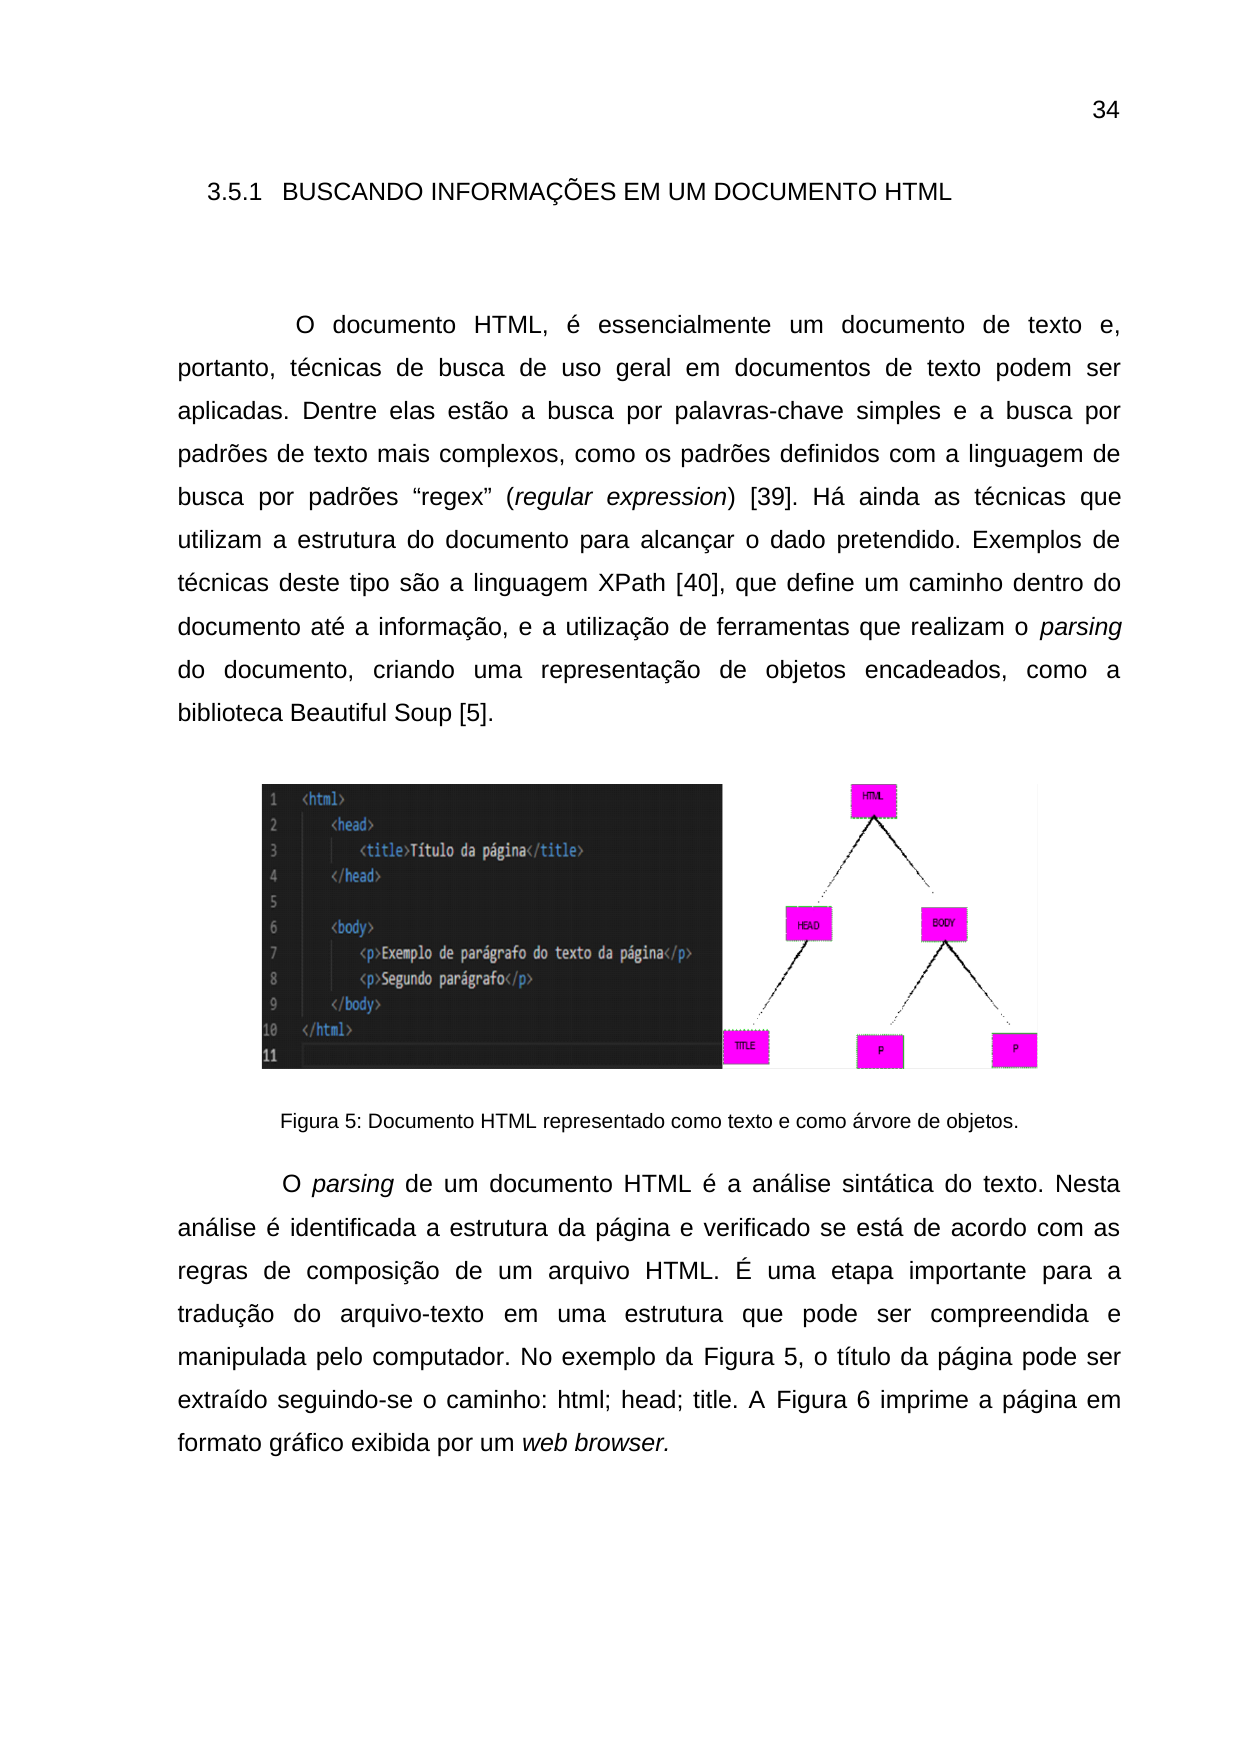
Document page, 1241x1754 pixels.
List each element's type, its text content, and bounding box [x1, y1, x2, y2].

text Figura 5: Documento HTML representado como texto e como árvore de objetos. [177, 1108, 1122, 1132]
text O documento HTML, é essencialmente um documento de texto e, portanto, técnicas de busca de uso geral em documentos de texto podem ser aplicadas. Dentre elas estão a busca por palavras-chave simples e a busca por padrões de texto mais complexos, como os padrões definidos com a linguagem de busca por padrões “regex” (regular expression) [39]. Há ainda as técnicas que utilizam a estrutura do documento para alcançar o dado pretendido. Exemplos de técnicas deste tipo são a linguagem XPath [40], que define um caminho dentro do documento até a informação, e a utilização de ferramentas que realizam o parsing do documento, criando uma representação de objetos encadeados, como a biblioteca Beautiful Soup [5]. [177, 310, 1122, 727]
picture [261, 784, 1038, 1069]
text O parsing de um documento HTML é a análise sintática do texto. Nesta análise é identificada a estrutura da página e verificado se está de acordo com as regras de composição de um arquivo HTML. É uma etapa importante para a tradução do arquivo-texto em uma estrutura que pode ser compreendida e manipulada pelo computador. No exemplo da Figura 5, o título da página pode ser extraído seguindo-se o caminho: html; head; title. A Figura 6 imprime a página em formato gráfico exibida por um web browser. [177, 1169, 1122, 1457]
subtitle BUSCANDO INFORMAÇÕES EM UM DOCUMENTO HTML [207, 177, 1122, 206]
